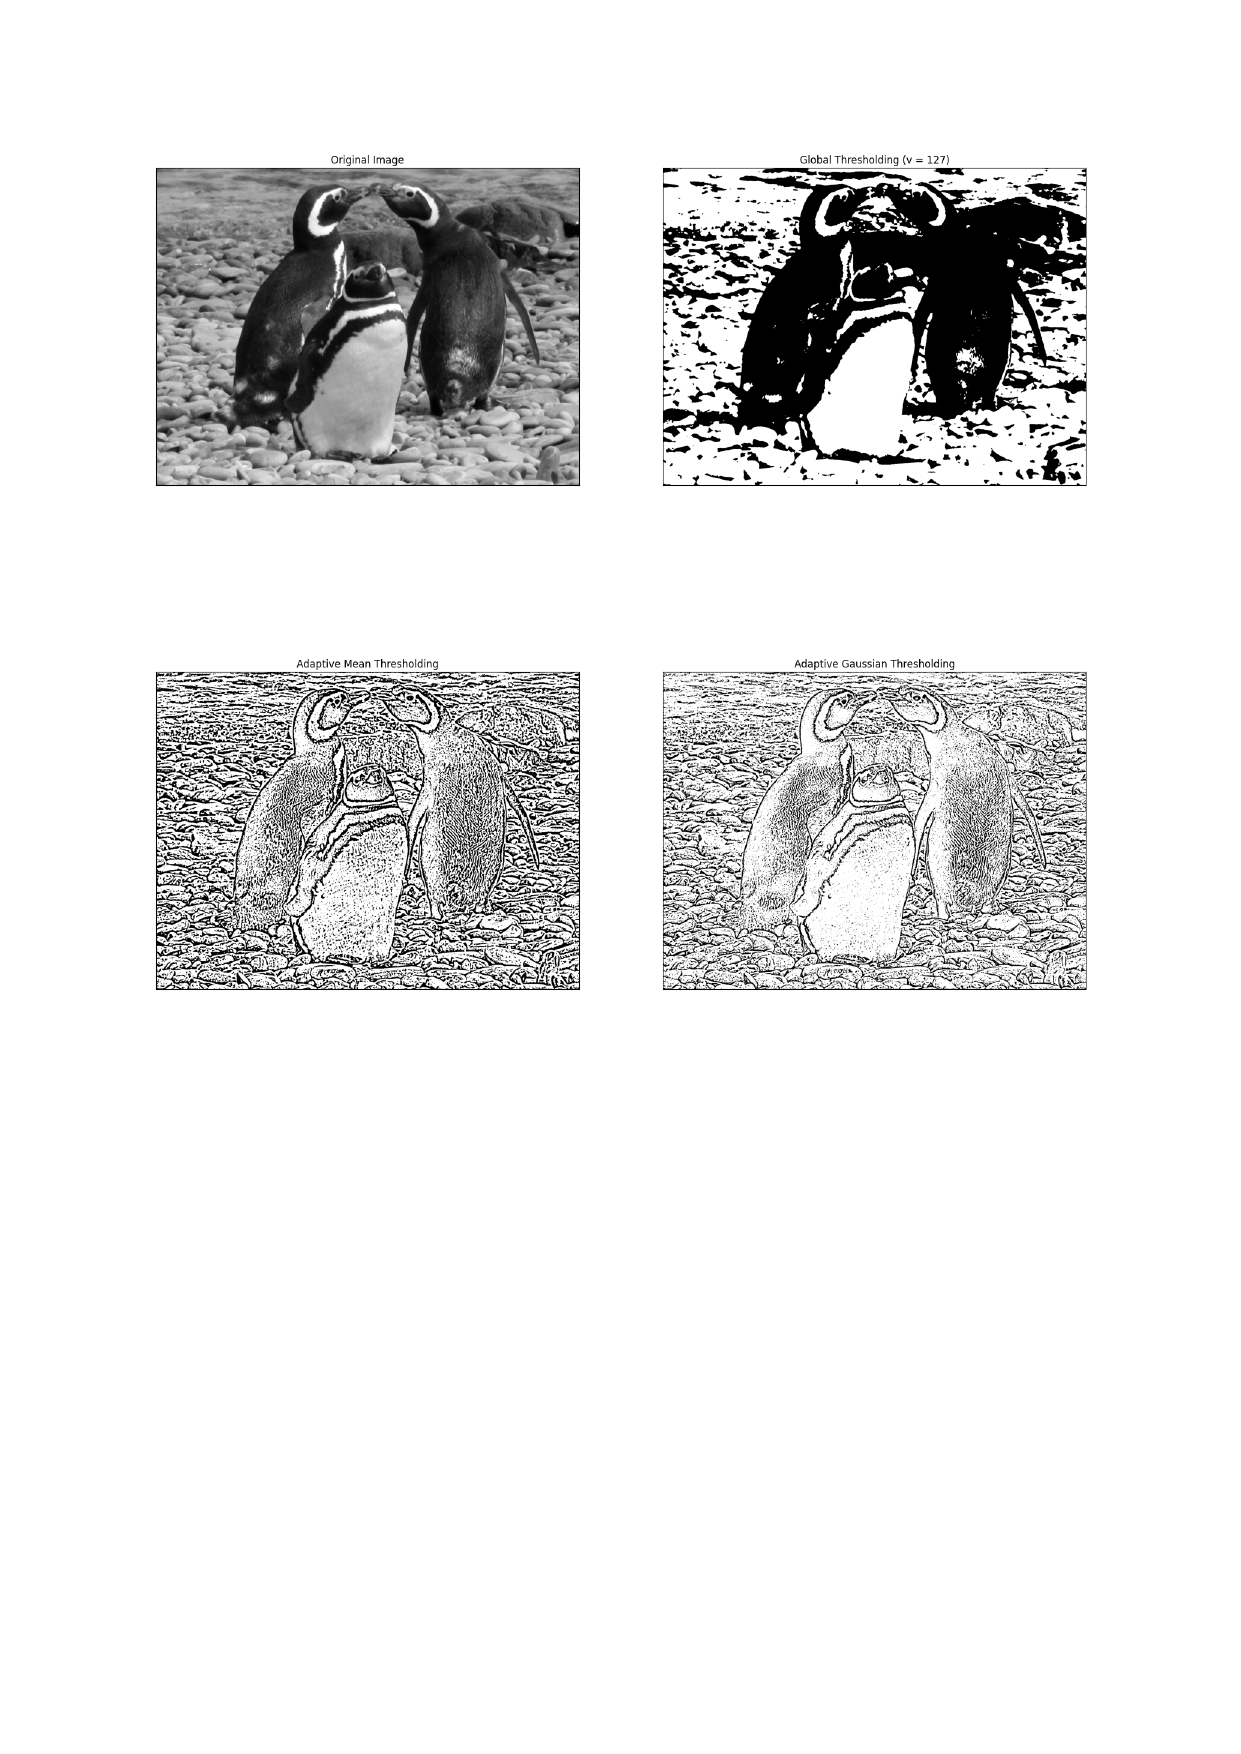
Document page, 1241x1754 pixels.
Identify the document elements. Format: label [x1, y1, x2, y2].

picture [150, 150, 1091, 995]
